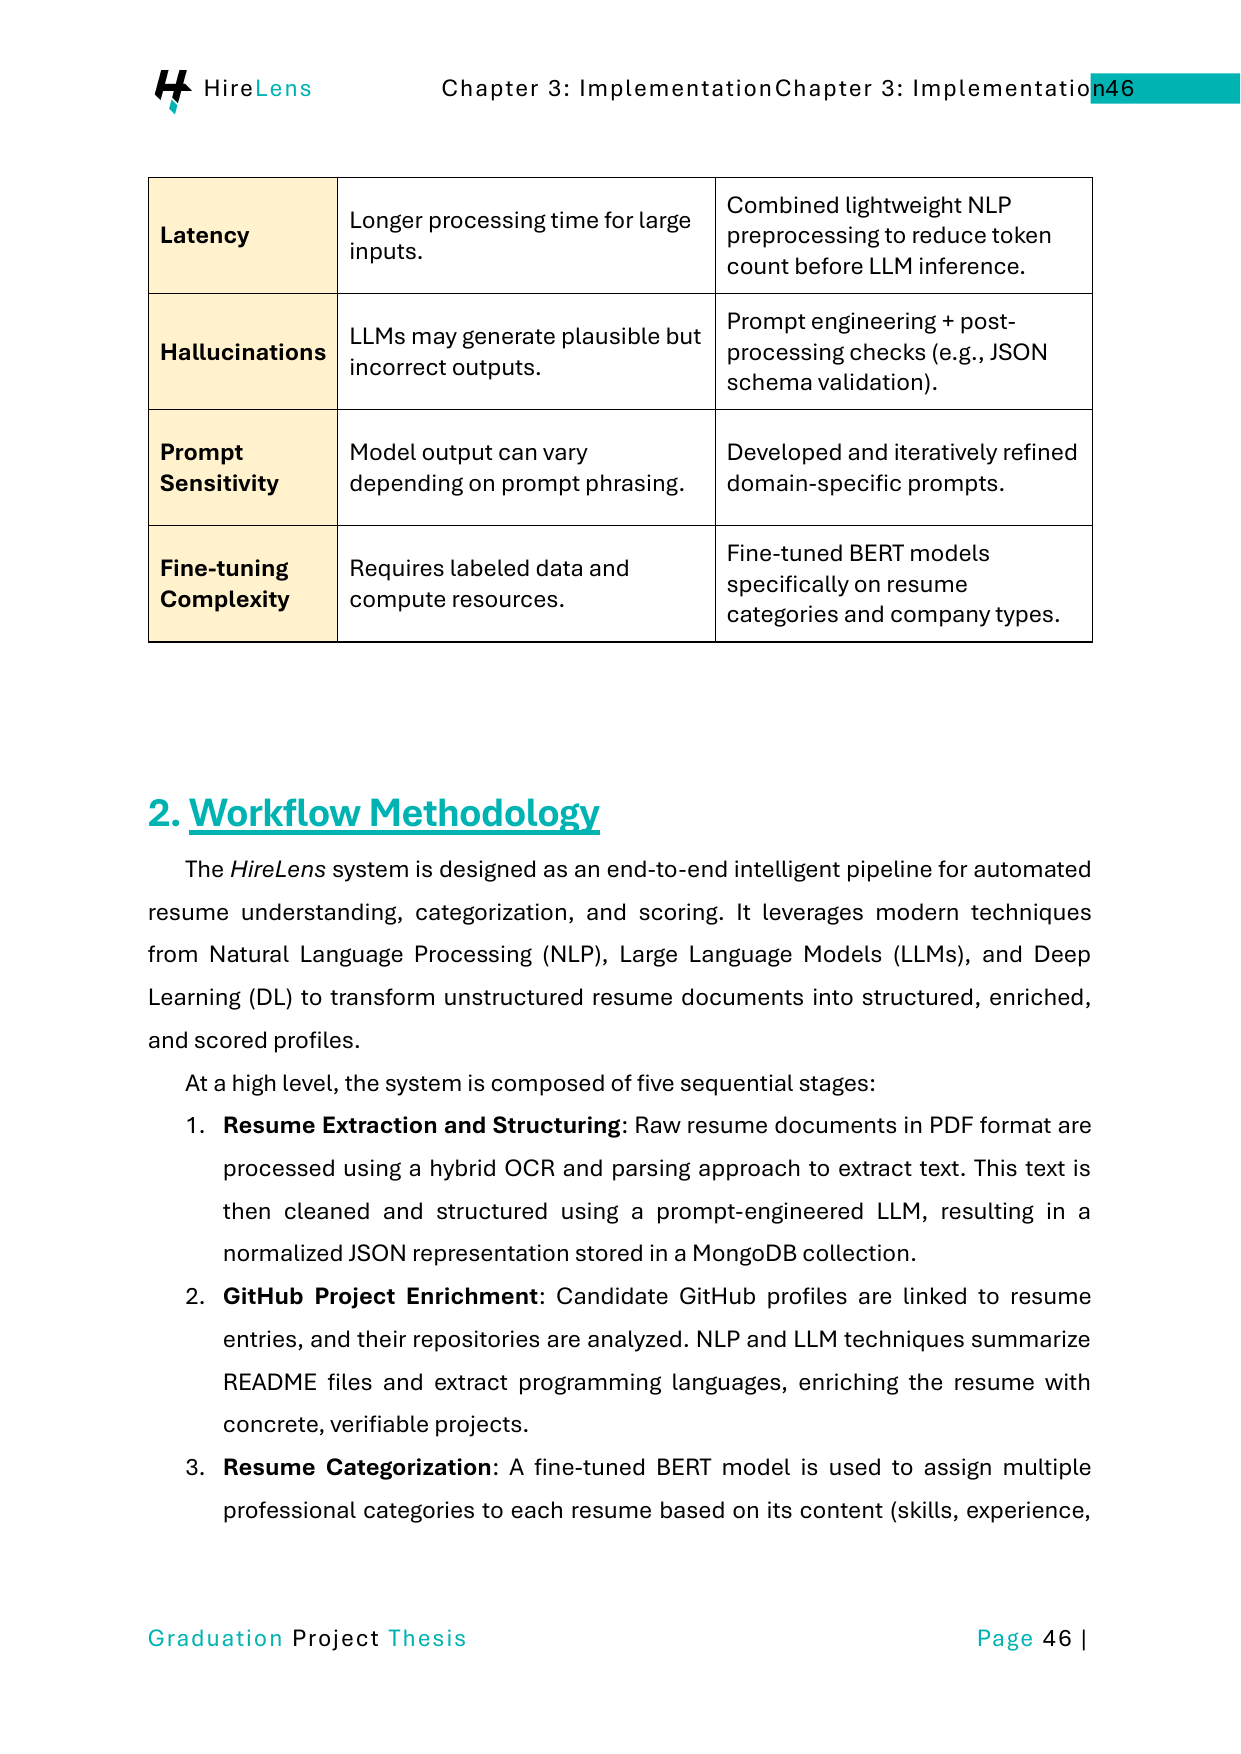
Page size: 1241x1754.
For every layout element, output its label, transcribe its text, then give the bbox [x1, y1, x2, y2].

list Resume Extraction and Structuring: Raw resume documents in PDF format are processed using a hybrid OCR and parsing approach to extract text. This text is then cleaned and structured using a prompt-engineered LLM, resulting in a normalized JSON representation stored in a MongoDB collection. [185, 1110, 1092, 1269]
text At a high level, the system is composed of five sequential stages: [148, 1067, 1092, 1098]
list GitHub Project Enrichment: Candidate GitHub profiles are linked to resume entries, and their repositories are analyzed. NLP and LLM techniques summarize README files and extract programming languages, enriching the resume with concrete, verifiable projects. [185, 1281, 1092, 1440]
subtitle 2. Workflow Methodology [148, 787, 1092, 838]
table_cell Prompt Sensitivity [149, 410, 337, 525]
table_cell Requires labeled data and compute resources. [338, 526, 715, 641]
table_cell Prompt engineering + post-processing checks (e.g., JSON schema validation). [716, 294, 1092, 409]
table_cell Hallucinations [149, 294, 337, 409]
table_cell Developed and iteratively refined domain-specific prompts. [716, 410, 1092, 525]
table_cell Latency [149, 178, 337, 293]
table_cell Combined lightweight NLP preprocessing to reduce token count before LLM inference. [716, 178, 1092, 293]
table_cell Fine-tuned BERT models specifically on resume categories and company types. [716, 526, 1092, 641]
table_cell Model output can vary depending on prompt phrasing. [338, 410, 715, 525]
table_cell Fine-tuning Complexity [149, 526, 337, 641]
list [185, 1452, 1092, 1525]
text The HireLens system is designed as an end-to-end intelligent pipeline for automated resume understanding, categorization, and scoring. It leverages modern techniques from Natural Language Processing (NLP), Large Language Models (LLMs), and Deep Learning (DL) to transform unstructured resume documents into structured, enriched, and scored profiles. [148, 854, 1092, 1055]
table_cell LLMs may generate plausible but incorrect outputs. [338, 294, 715, 409]
picture [147, 62, 198, 118]
table_cell Longer processing time for large inputs. [338, 178, 715, 293]
